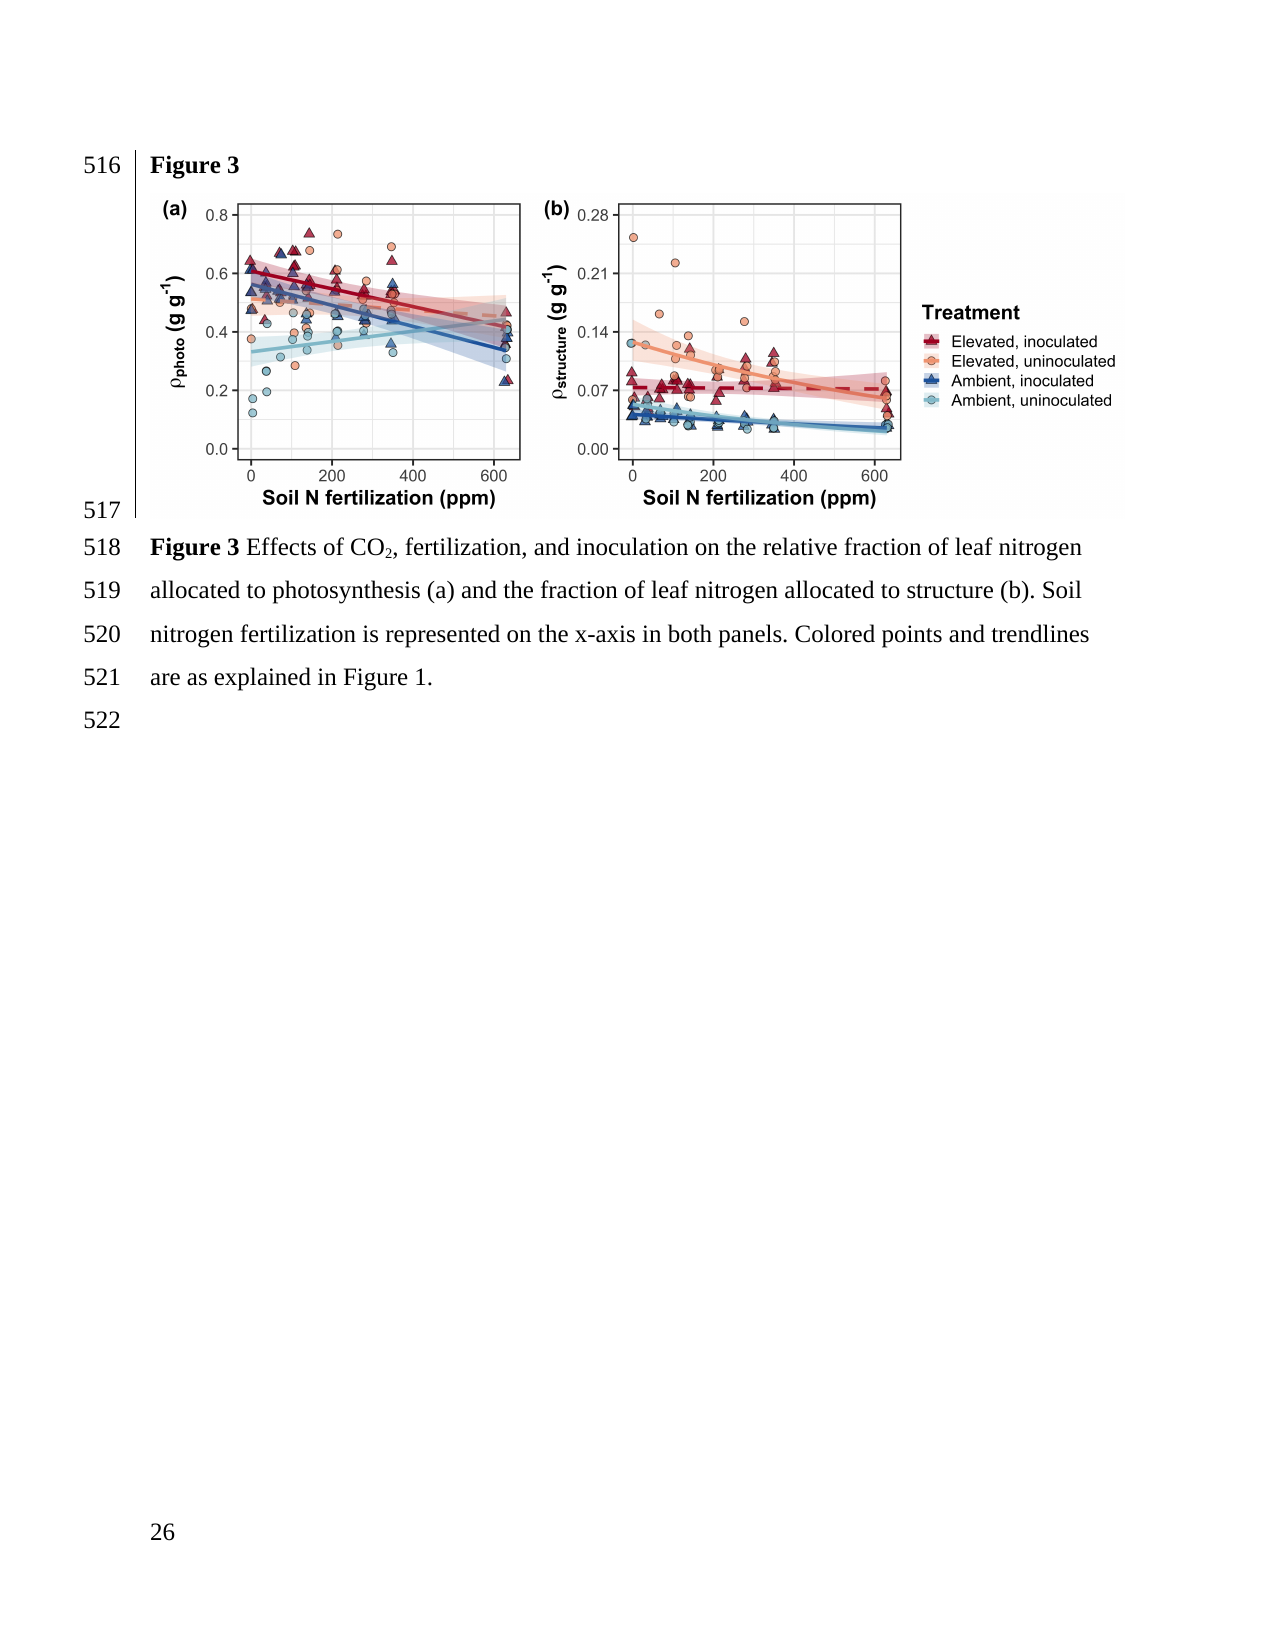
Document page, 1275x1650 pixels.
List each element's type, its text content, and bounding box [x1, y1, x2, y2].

text Figure 3 Effects of CO2, fertilization, and inoculation on the relative fraction of leaf nitrogen allocated to photosynthesis (a) and the fraction of leaf nitrogen allocated to structure (b). Soil nitrogen fertilization is represented on the x-axis in both panels. Colored points and trendlines are as explained in Figure 1. [150, 532, 1125, 691]
text Figure 3 [150, 150, 1125, 193]
picture [150, 193, 1125, 519]
